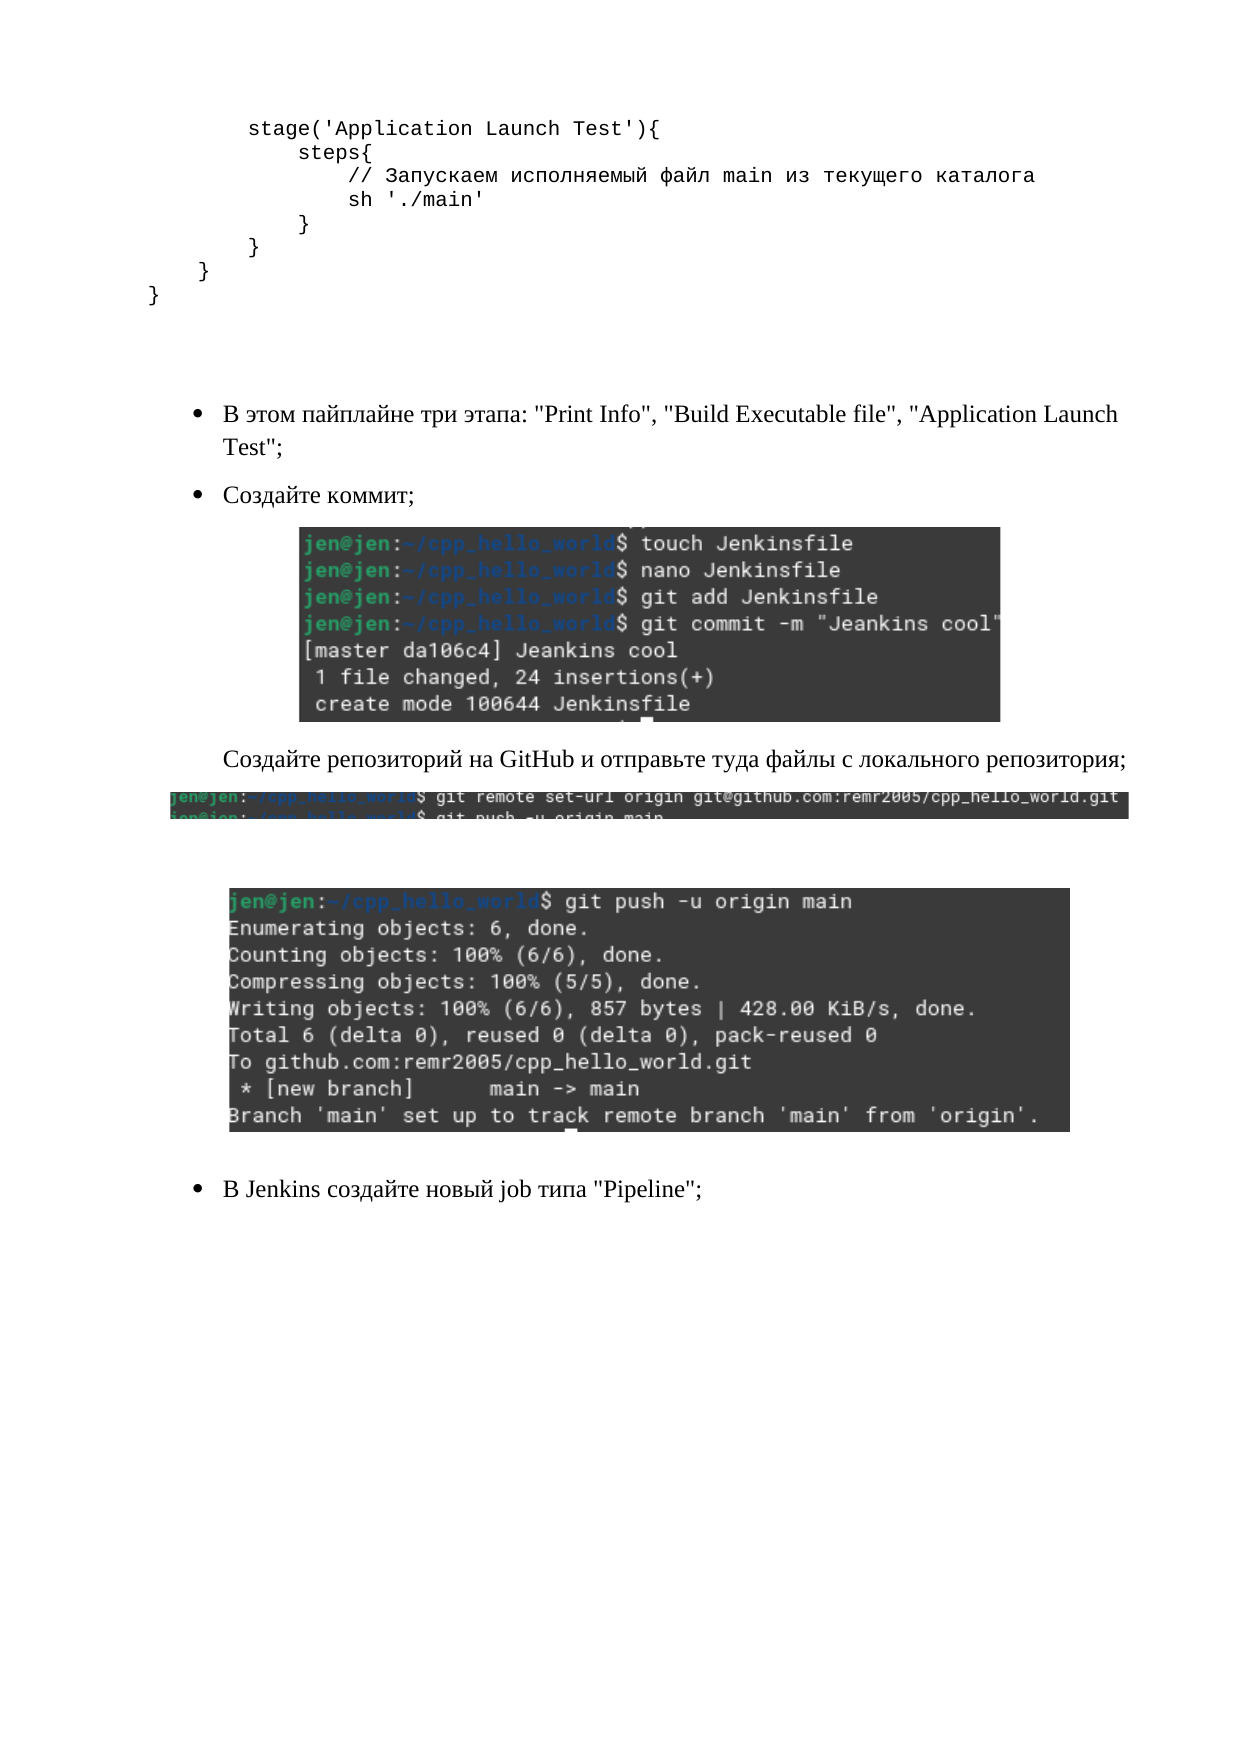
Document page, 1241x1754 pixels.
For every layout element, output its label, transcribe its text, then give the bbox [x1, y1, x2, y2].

list В Jenkins создайте новый job типа "Pipeline"; [193, 1174, 1152, 1203]
text stage('Application Launch Test'){ [148, 118, 1152, 142]
text // Запускаем исполняемый файл main из текущего каталога [148, 165, 1152, 189]
list Создайте коммит; [193, 480, 1152, 509]
text sh './main' [148, 189, 1152, 213]
list Создайте репозиторий на GitHub и отправьте туда файлы с локального репозитория; [223, 718, 1152, 773]
picture [170, 792, 1129, 819]
text steps{ [148, 142, 1152, 165]
text } [148, 236, 1152, 260]
text } [148, 260, 1152, 284]
text } [148, 284, 1152, 307]
picture [229, 888, 1070, 1132]
text } [148, 213, 1152, 236]
picture [298, 527, 1001, 722]
list В этом пайплайне три этапа: "Print Info", "Build Executable file", "Application Launch Test"; [193, 399, 1152, 461]
